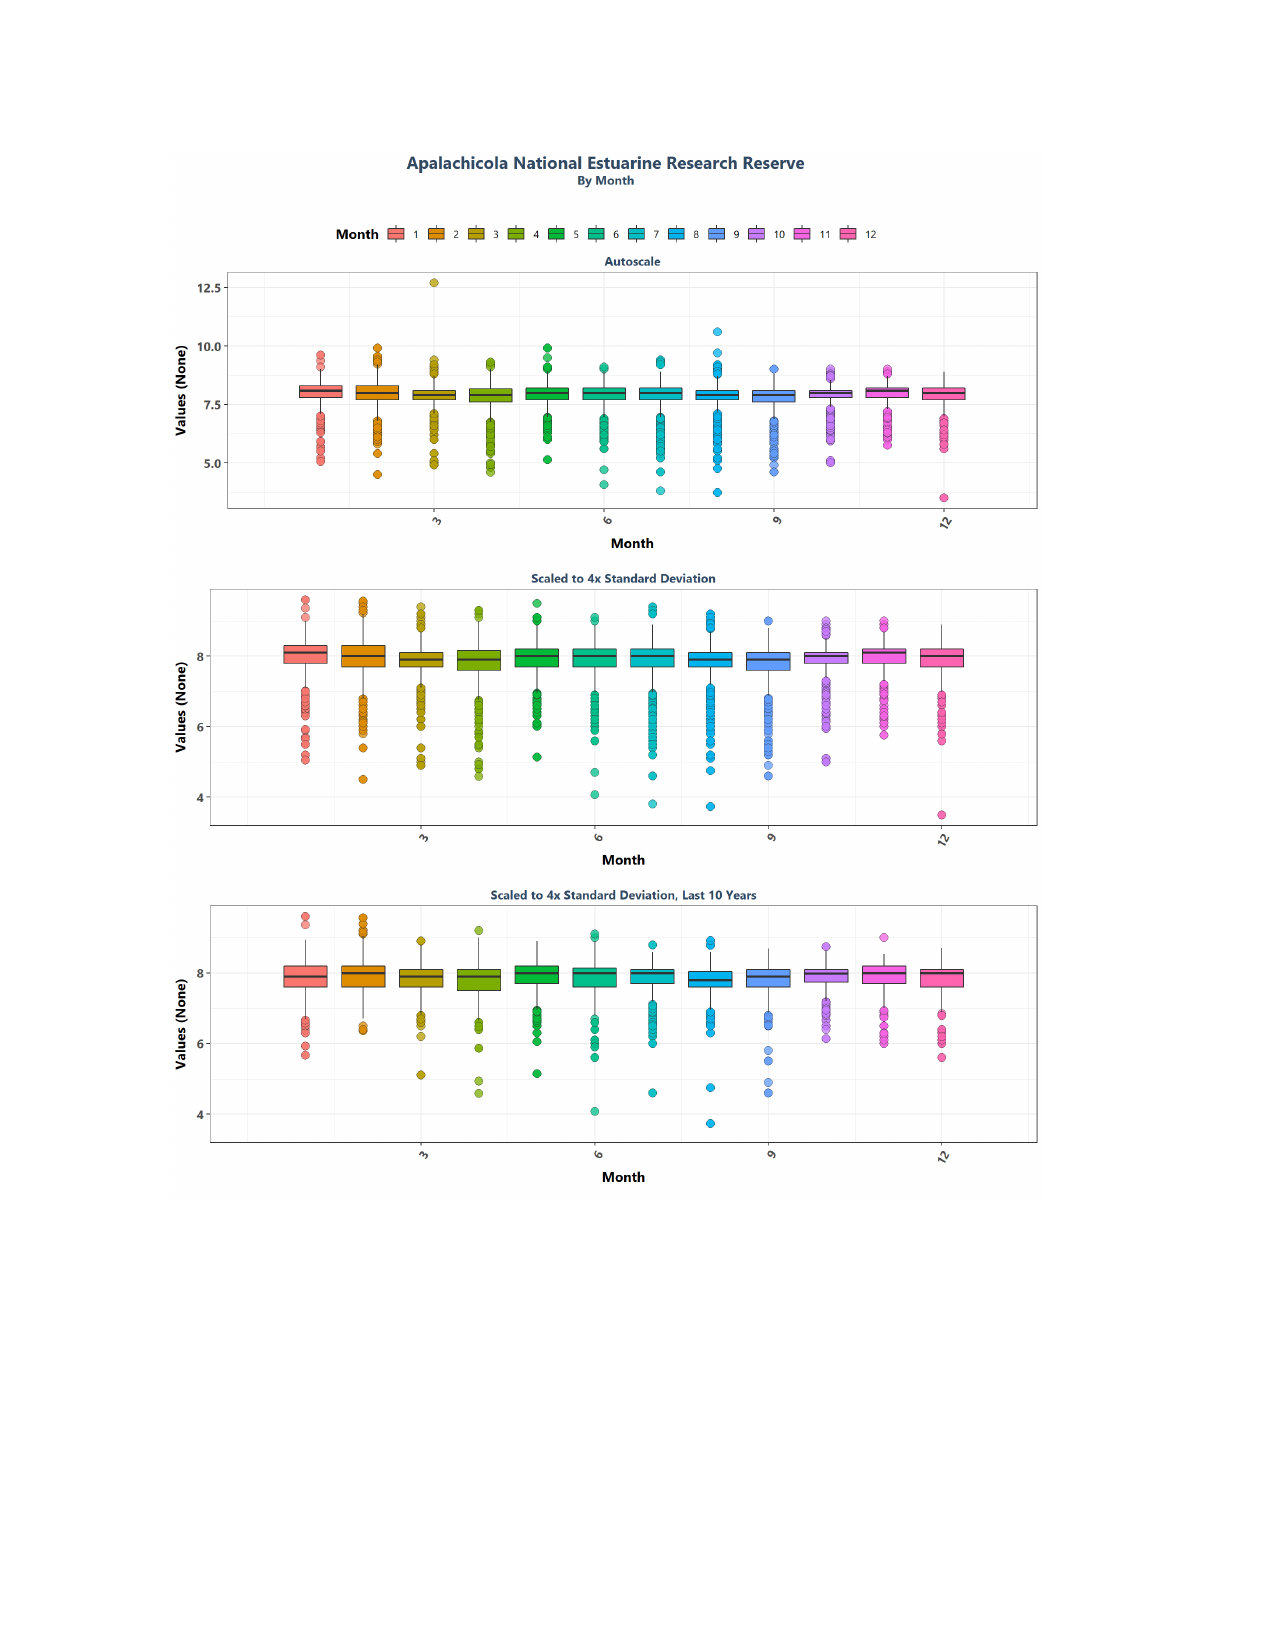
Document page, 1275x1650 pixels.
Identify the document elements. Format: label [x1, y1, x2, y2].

picture [168, 150, 1044, 1200]
